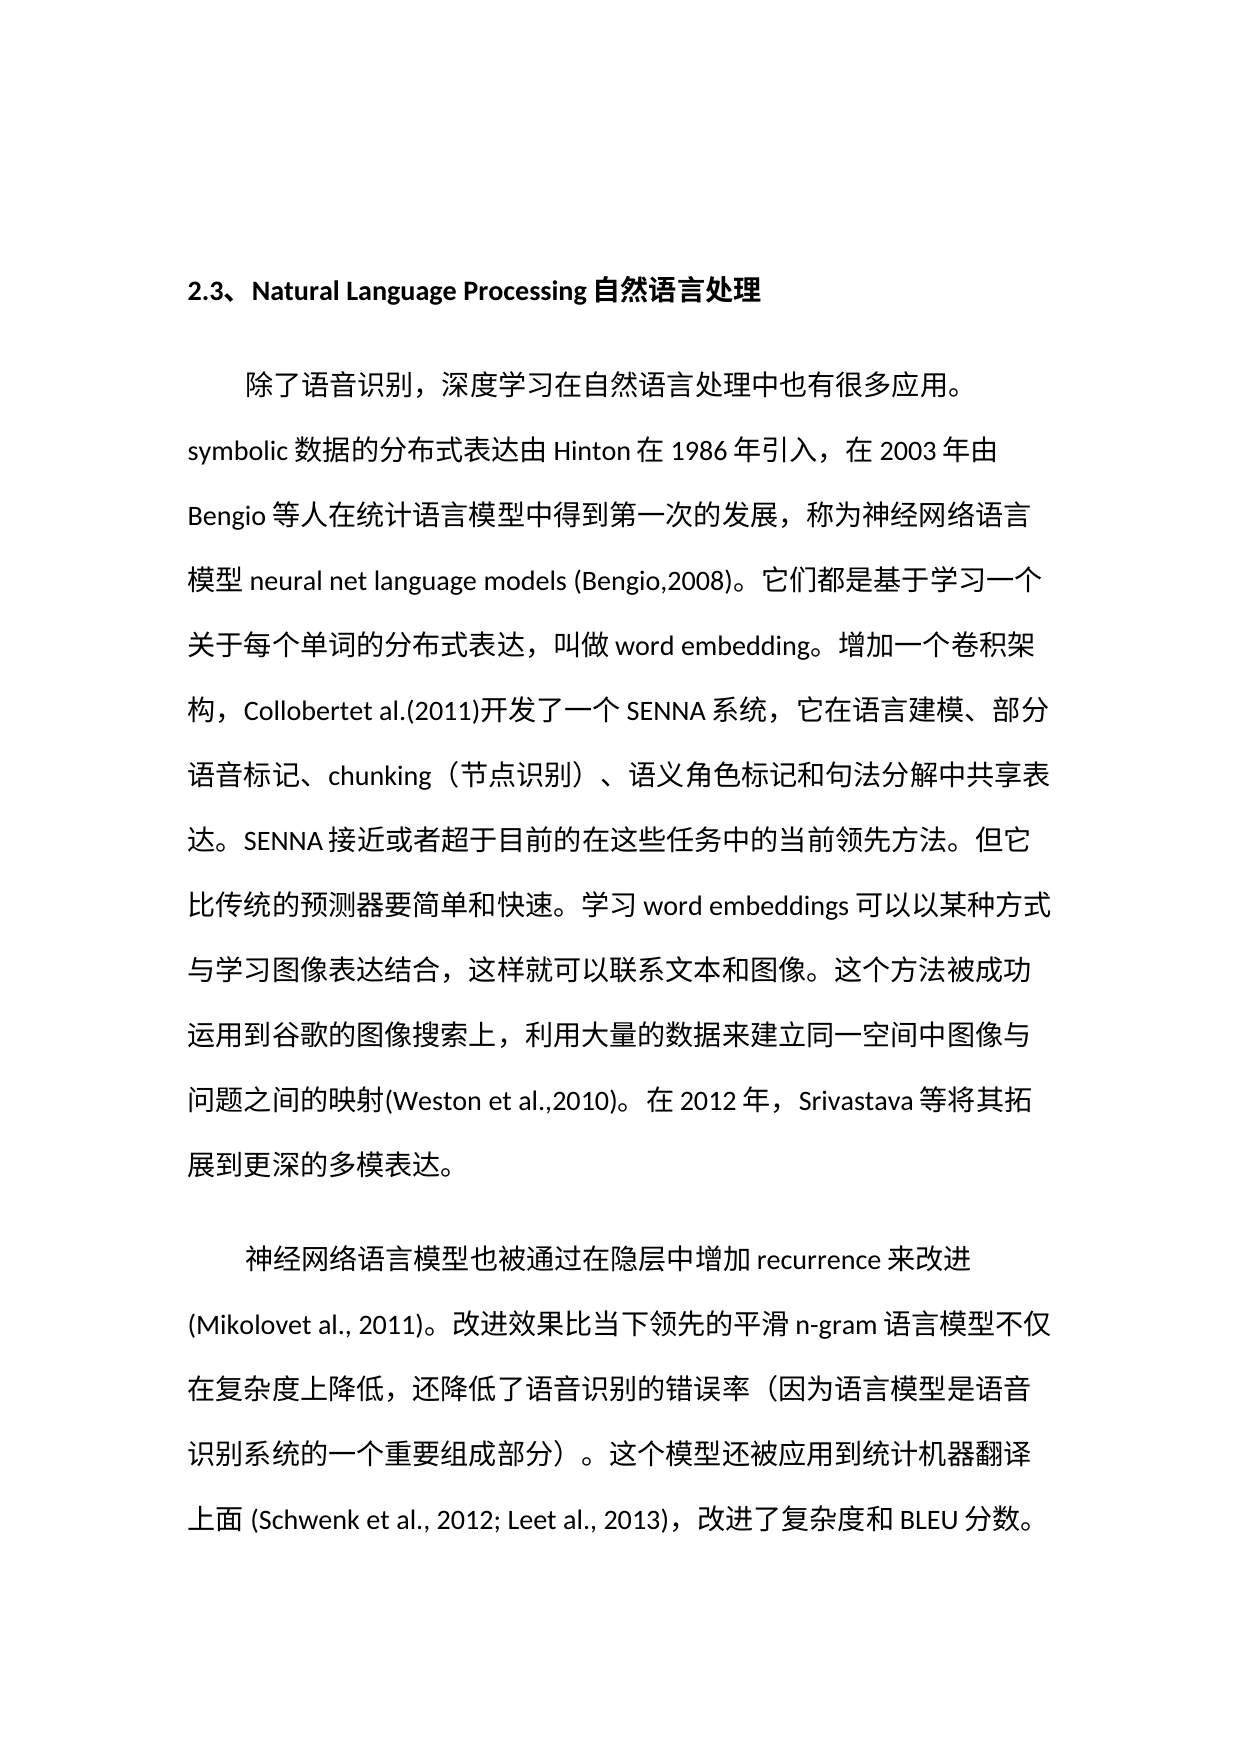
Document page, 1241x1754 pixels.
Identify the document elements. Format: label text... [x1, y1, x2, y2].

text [187, 1224, 1053, 1549]
text 2.3、Natural Language Processing自然语言处理 [187, 256, 1053, 321]
text 除了语音识别，深度学习在自然语言处理中也有很多应用。symbolic 数据的分布式表达由Hinton在1986年引入，在2003年由Bengio等人在统计语言模型中得到第一次的发展，称为神经网络语言模型neural net language models (Bengio,2008)。它们都是基于学习一个关于每个单词的分布式表达，叫做word embedding。增加一个卷积架构，Collobertet al.(2011)开发了一个SENNA系统，它在语言建模、部分语音标记、chunking（节点识别）、语义角色标记和句法分解中共享表达。SENNA接近或者超于目前的在这些任务中的当前领先方法。但它比传统的预测器要简单和快速。学习word embeddings可以以某种方式与学习图像表达结合，这样就可以联系文本和图像。这个方法被成功运用到谷歌的图像搜索上，利用大量的数据来建立同一空间中图像与问题之间的映射(Weston et al.,2010)。在2012年，Srivastava等将其拓展到更深的多模表达。 [187, 350, 1053, 1195]
